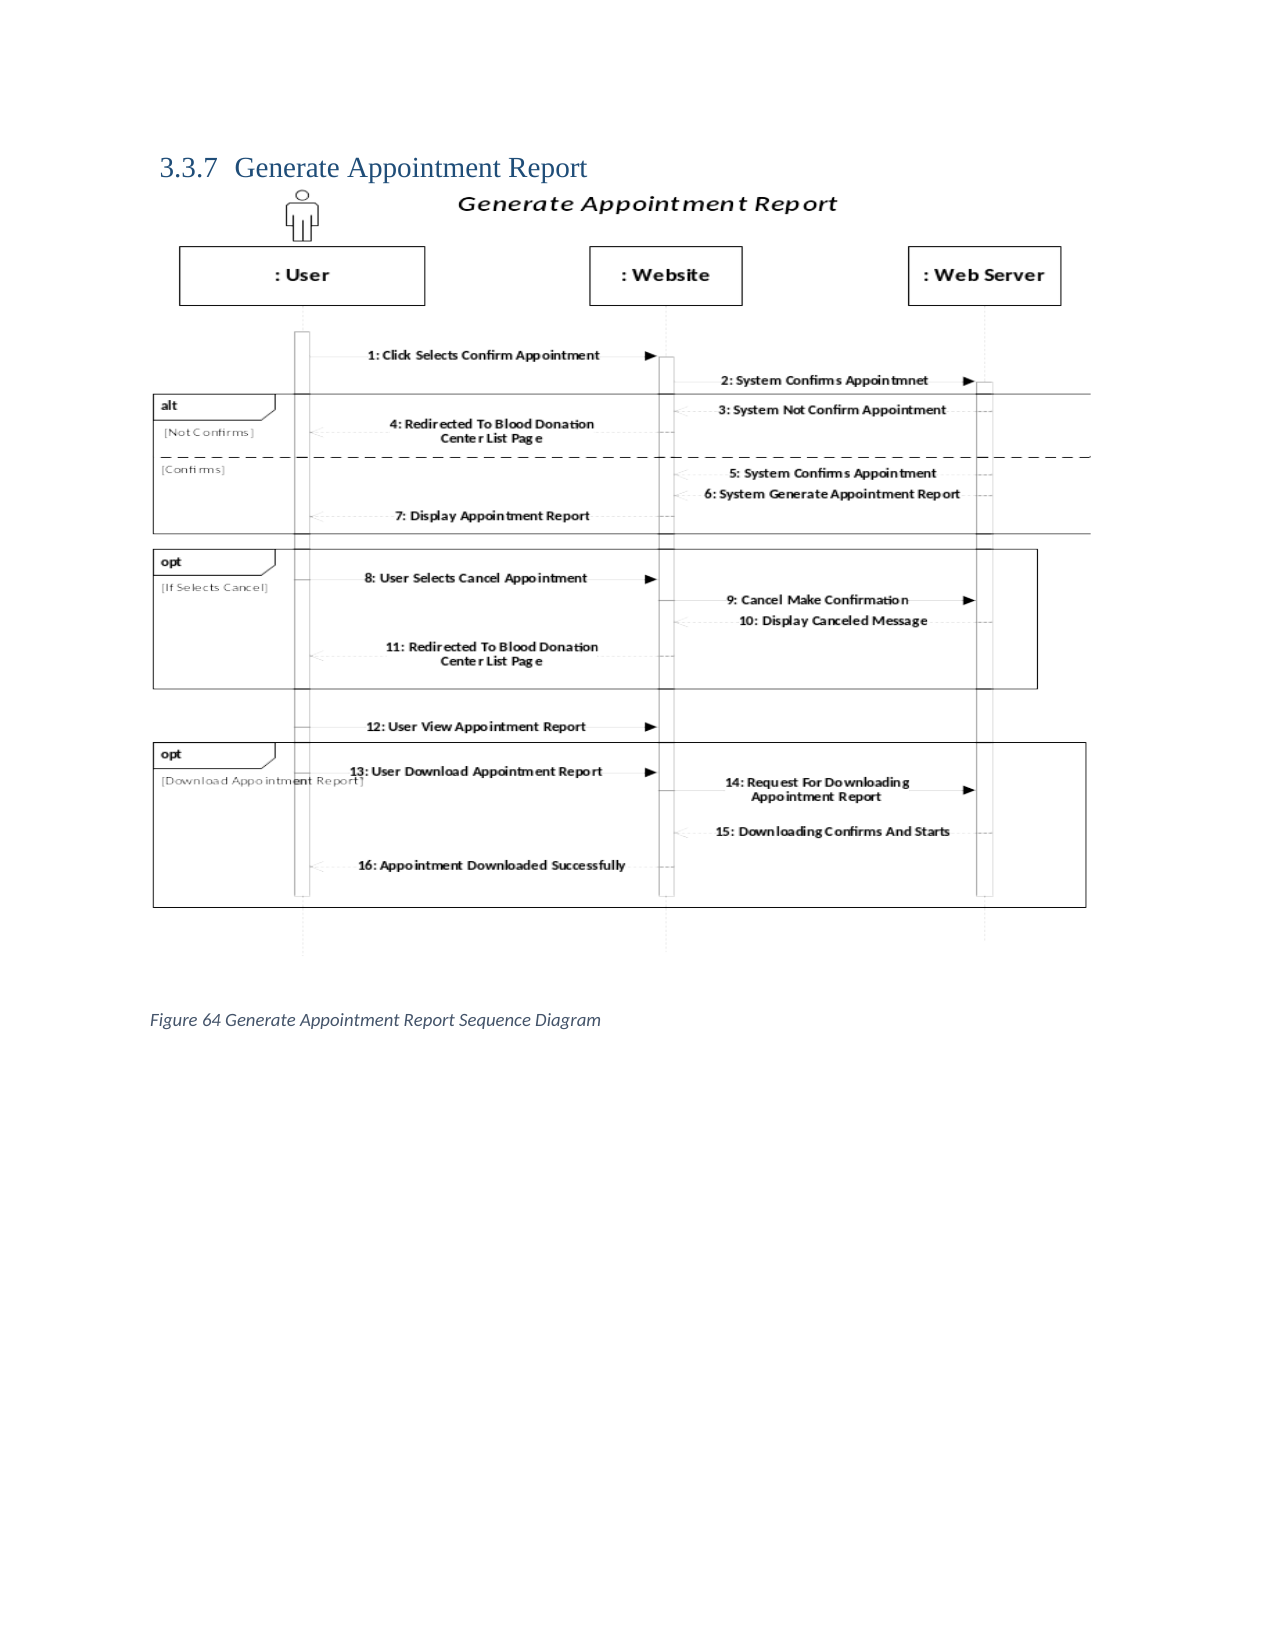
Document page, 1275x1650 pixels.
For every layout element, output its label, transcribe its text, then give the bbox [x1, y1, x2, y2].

subtitle Generate Appointment Report [159, 150, 1125, 183]
